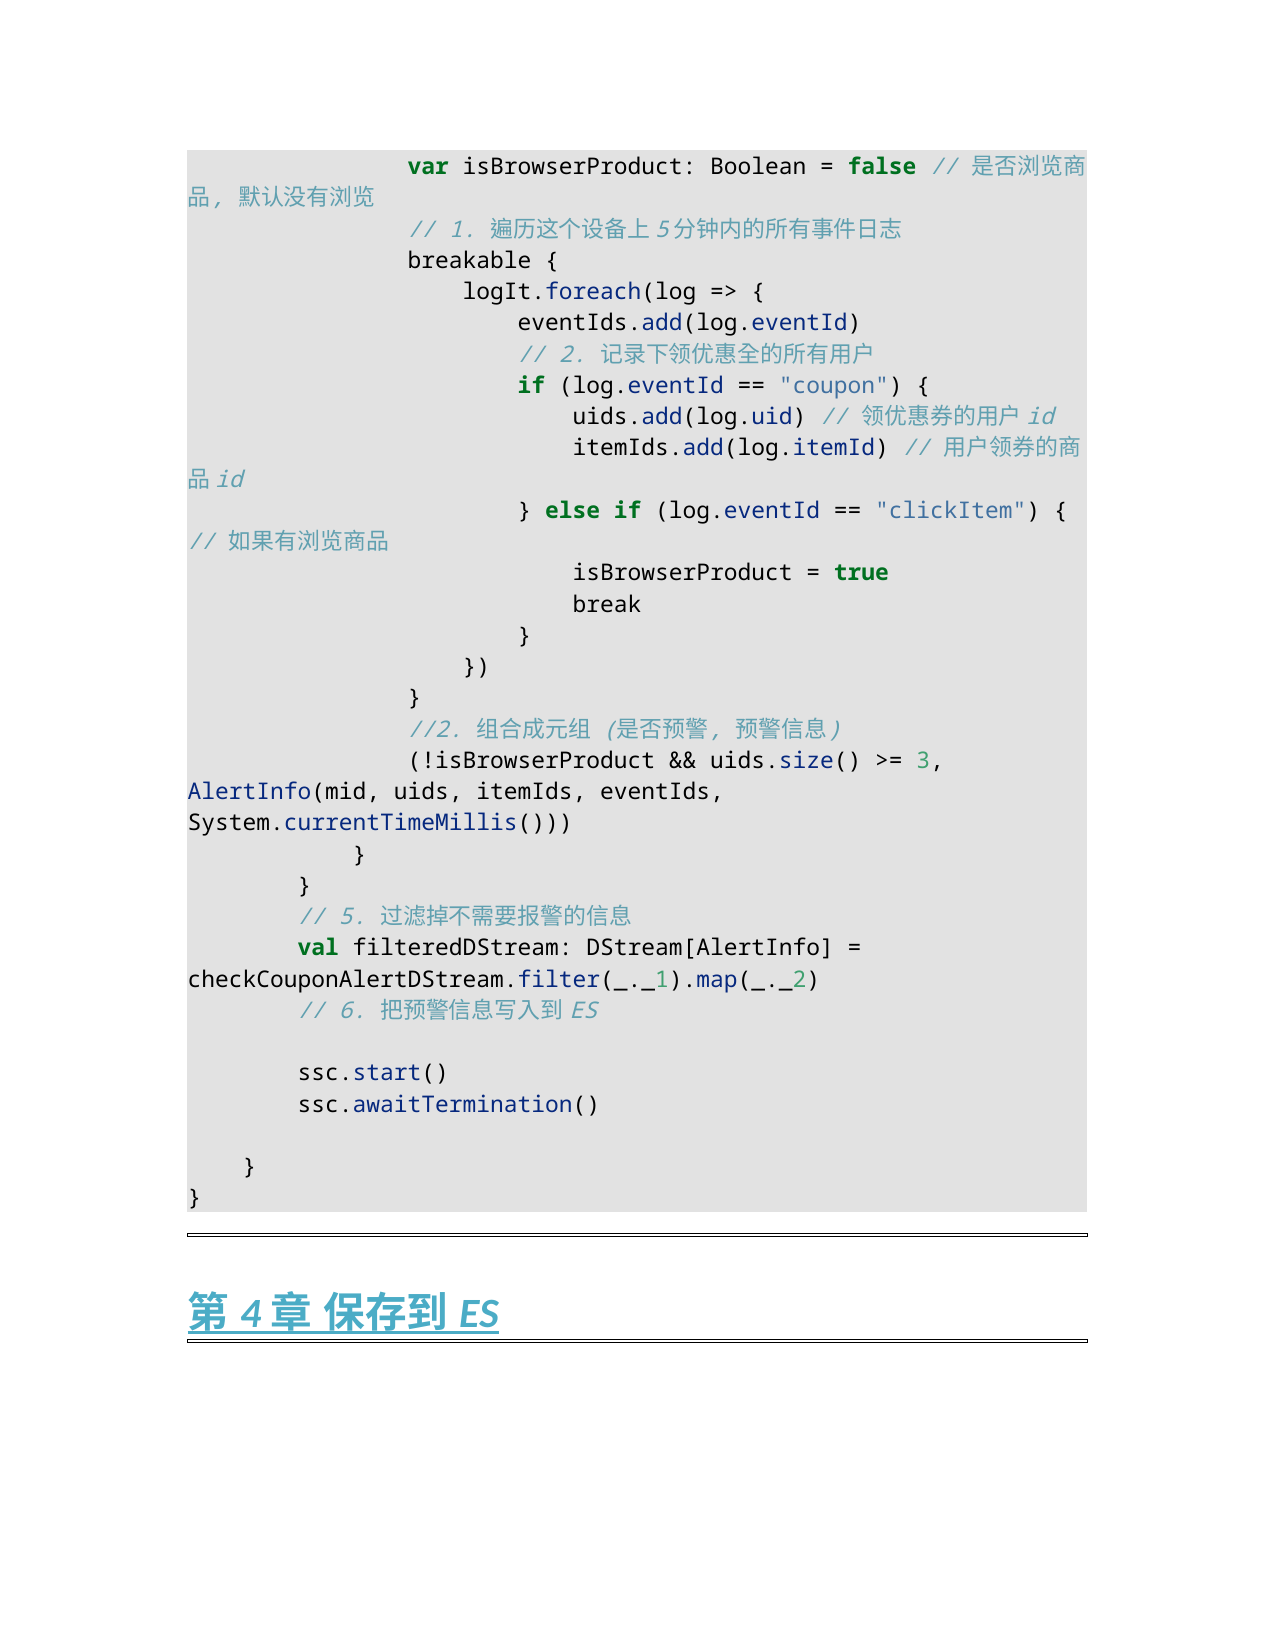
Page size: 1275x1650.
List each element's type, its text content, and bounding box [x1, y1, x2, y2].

subtitle 第 4 章 保存到 ES [187, 1283, 1087, 1339]
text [187, 150, 1087, 1212]
